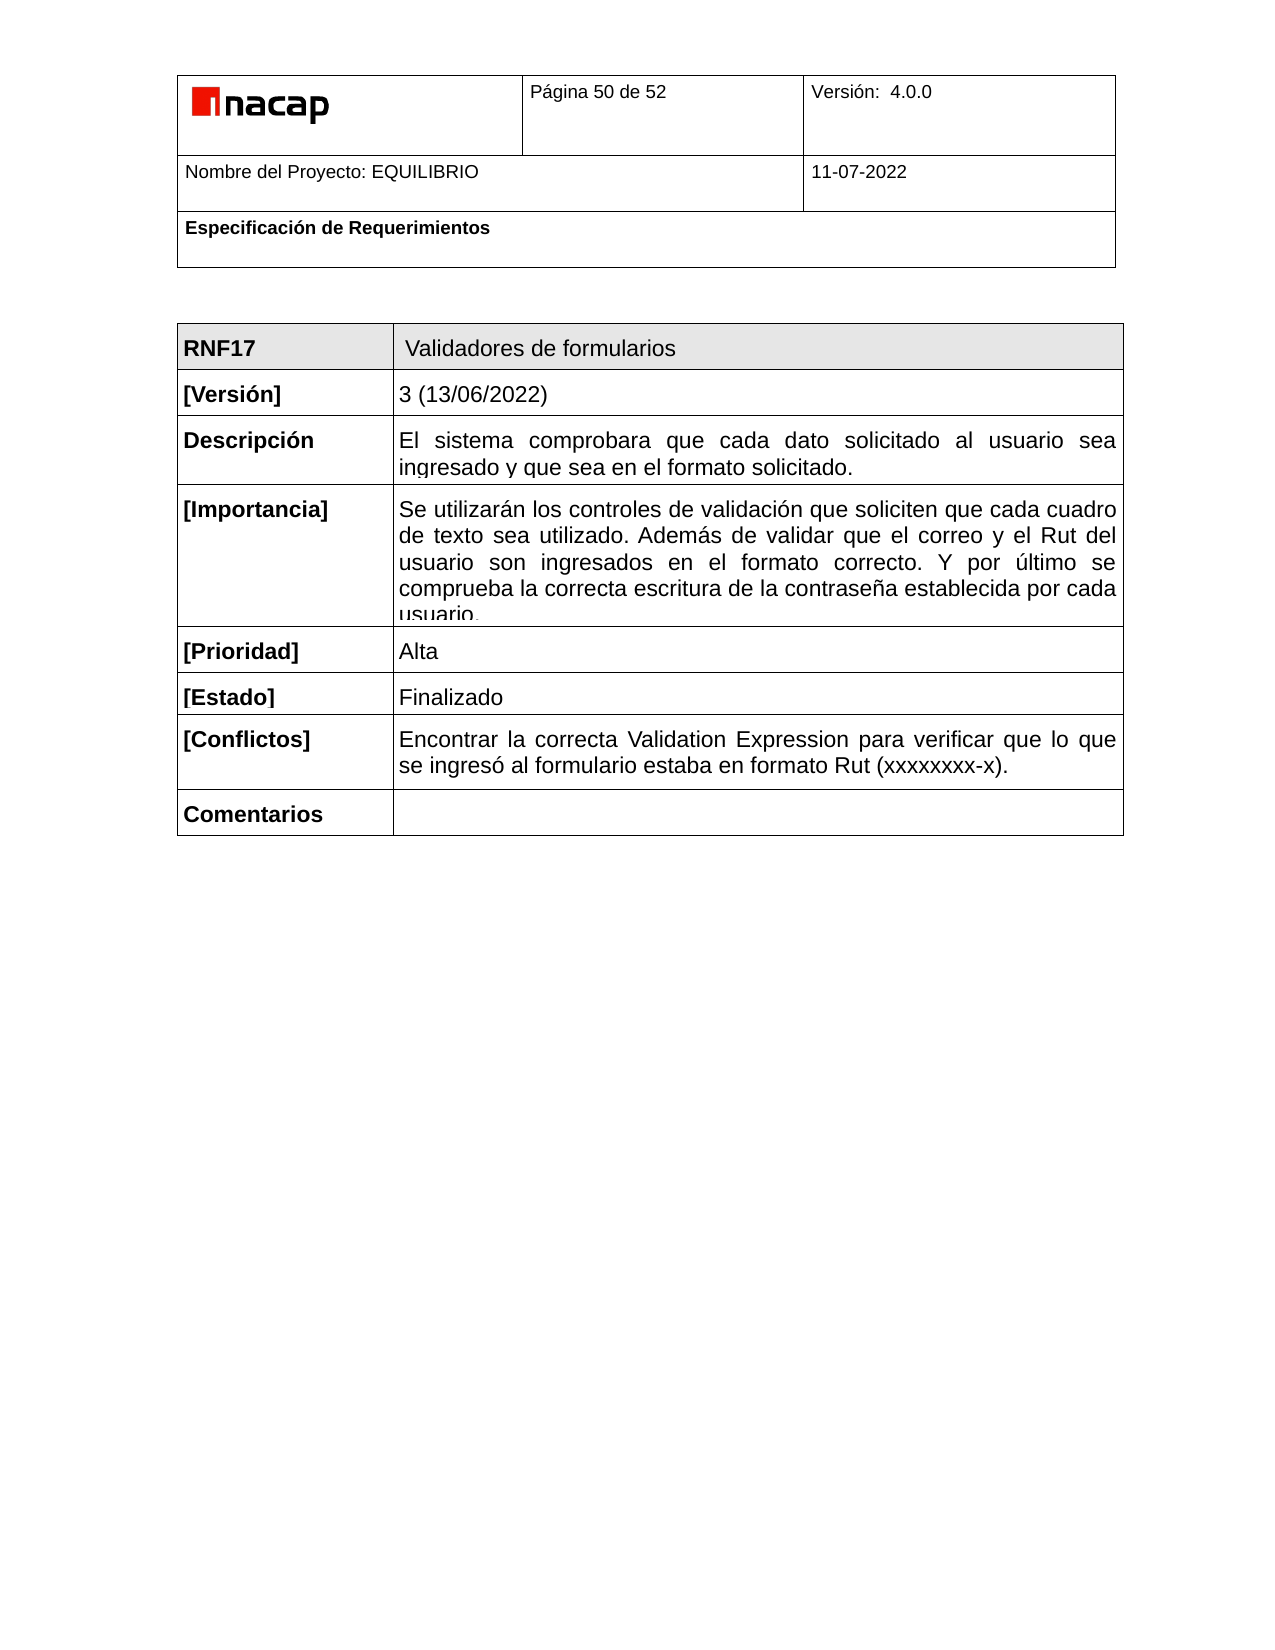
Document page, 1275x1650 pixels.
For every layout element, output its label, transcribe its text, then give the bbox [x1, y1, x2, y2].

table_cell [Importancia] [178, 485, 393, 626]
table_cell Encontrar la correcta Validation Expression para verificar que lo que se ingresó al formulario estaba en formato Rut (xxxxxxxx-x). [394, 715, 1123, 789]
table_cell 3 (13/06/2022) [394, 370, 1123, 415]
table_cell [Versión] [178, 370, 393, 415]
table_cell Comentarios [178, 790, 393, 835]
table_cell [394, 790, 1123, 835]
table_cell Descripción [178, 416, 393, 484]
table_header RNF17 [178, 324, 393, 369]
table_cell Alta [394, 627, 1123, 672]
table_cell El sistema comprobara que cada dato solicitado al usuario sea ingresado y que sea en el formato solicitado. [394, 416, 1123, 484]
picture [185, 80, 335, 127]
table_cell [Prioridad] [178, 627, 393, 672]
table_header Validadores de formularios [394, 324, 1123, 369]
table_cell [Estado] [178, 673, 393, 713]
table_cell [Conflictos] [178, 715, 393, 789]
table_cell Finalizado [394, 673, 1123, 713]
table_cell Se utilizarán los controles de validación que soliciten que cada cuadro de texto sea utilizado. Además de validar que el correo y el Rut del usuario son ingresados en el formato correcto. Y por último se comprueba la correcta escritura de la contraseña establecida por cada usuario. [394, 485, 1123, 626]
